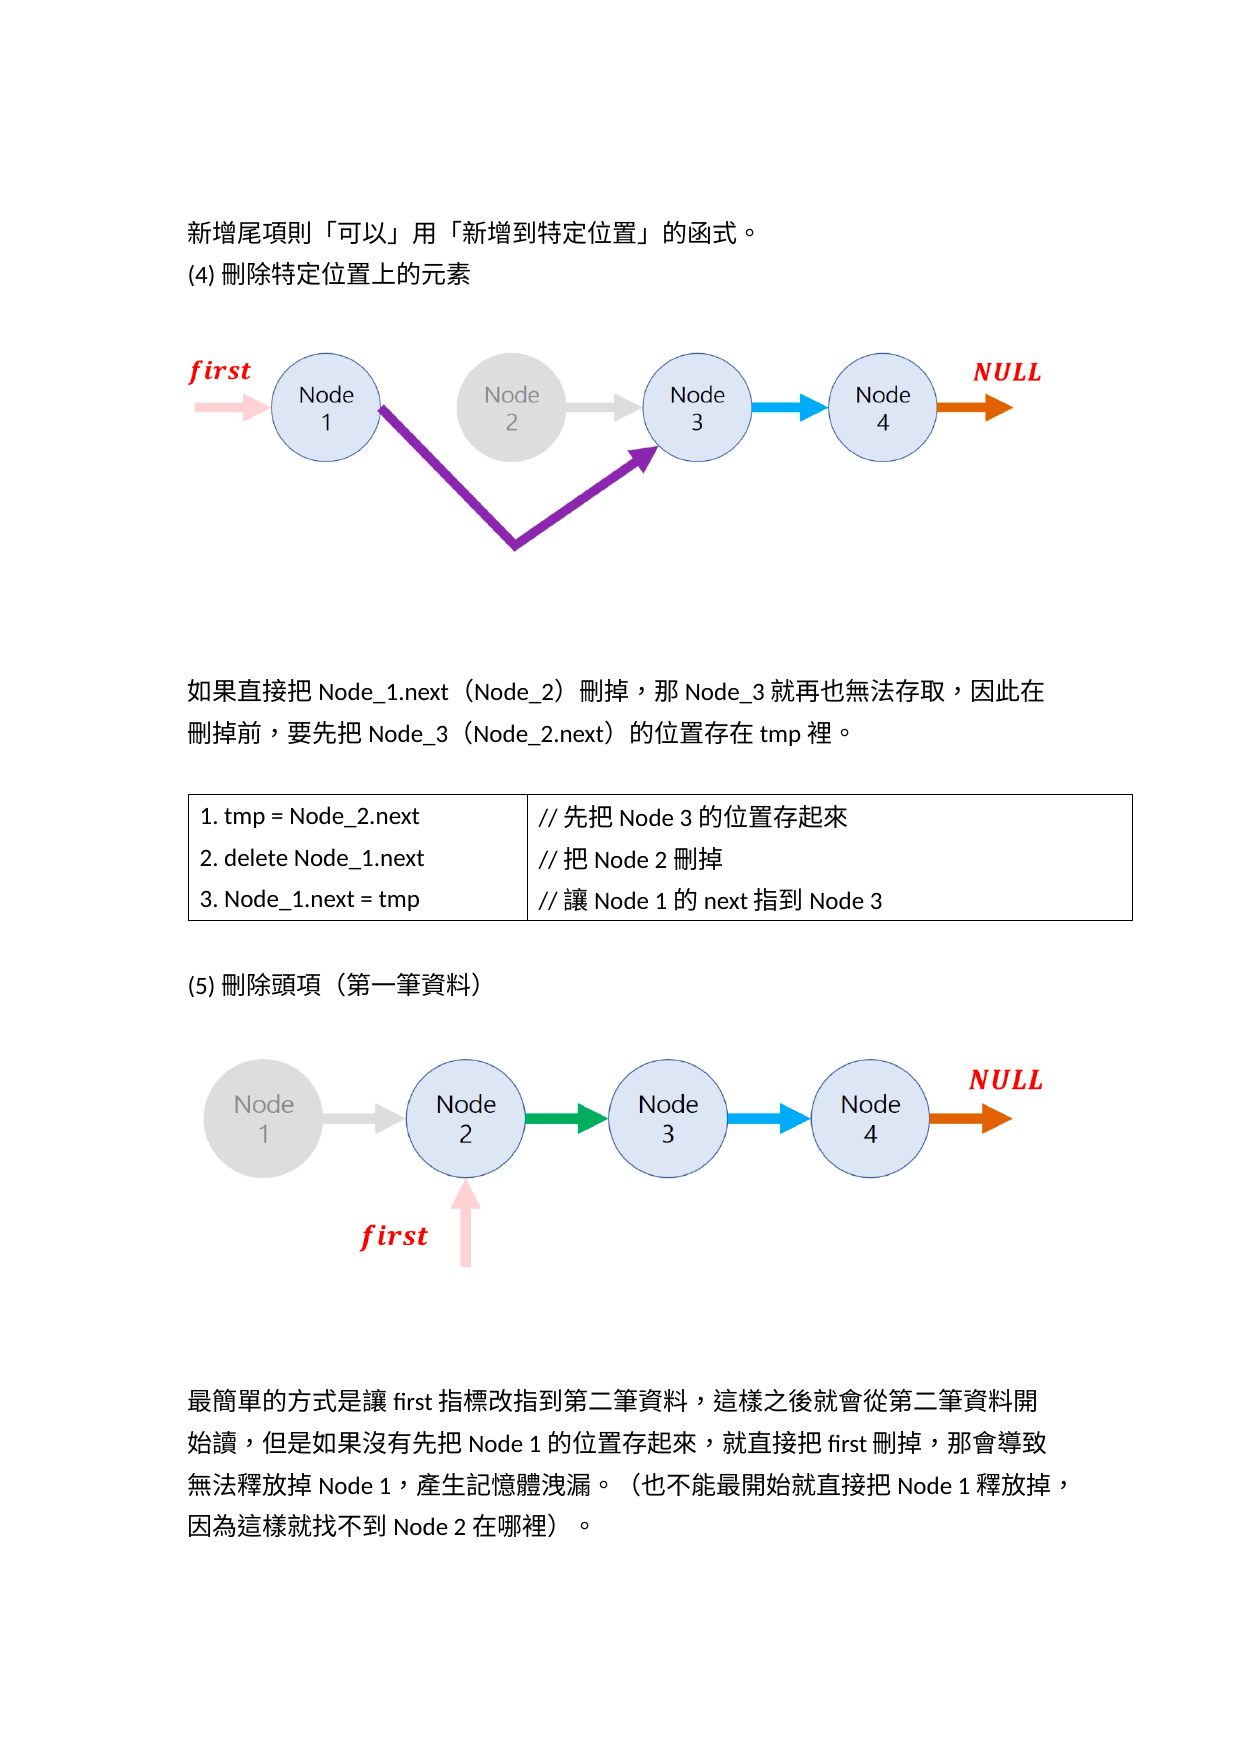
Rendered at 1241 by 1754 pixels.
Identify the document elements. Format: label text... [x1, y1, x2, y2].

picture [187, 334, 1053, 558]
table_header // 先把 Node 3 的位置存起來 // 把 Node 2 刪掉 // 讓 Node 1 的 next 指到 Node 3 [528, 795, 1132, 920]
text 最簡單的方式是讓 first 指標改指到第二筆資料，這樣之後就會從第二筆資料開始讀，但是如果沒有先把 Node 1 的位置存起來，就直接把 first 刪掉，那會導致無法釋放掉 Node 1，產生記憶體洩漏。（也不能最開始就直接把 Node 1 釋放掉，因為這樣就找不到 Node 2 在哪裡）。 [187, 1379, 1053, 1546]
text 如果直接把 Node_1.next（Node_2）刪掉，那 Node_3 就再也無法存取，因此在刪掉前，要先把 Node_3（Node_2.next）的位置存在 tmp 裡。 [187, 669, 1053, 752]
text 新增尾項則「可以」用「新增到特定位置」的函式。 [187, 210, 1053, 252]
text (4) 刪除特定位置上的元素 [187, 252, 1053, 294]
text (5) 刪除頭項（第一筆資料） [187, 962, 1053, 1004]
table_header 1. tmp = Node_2.next 2. delete Node_1.next 3. Node_1.next = tmp [189, 795, 527, 920]
picture [187, 1045, 1053, 1285]
